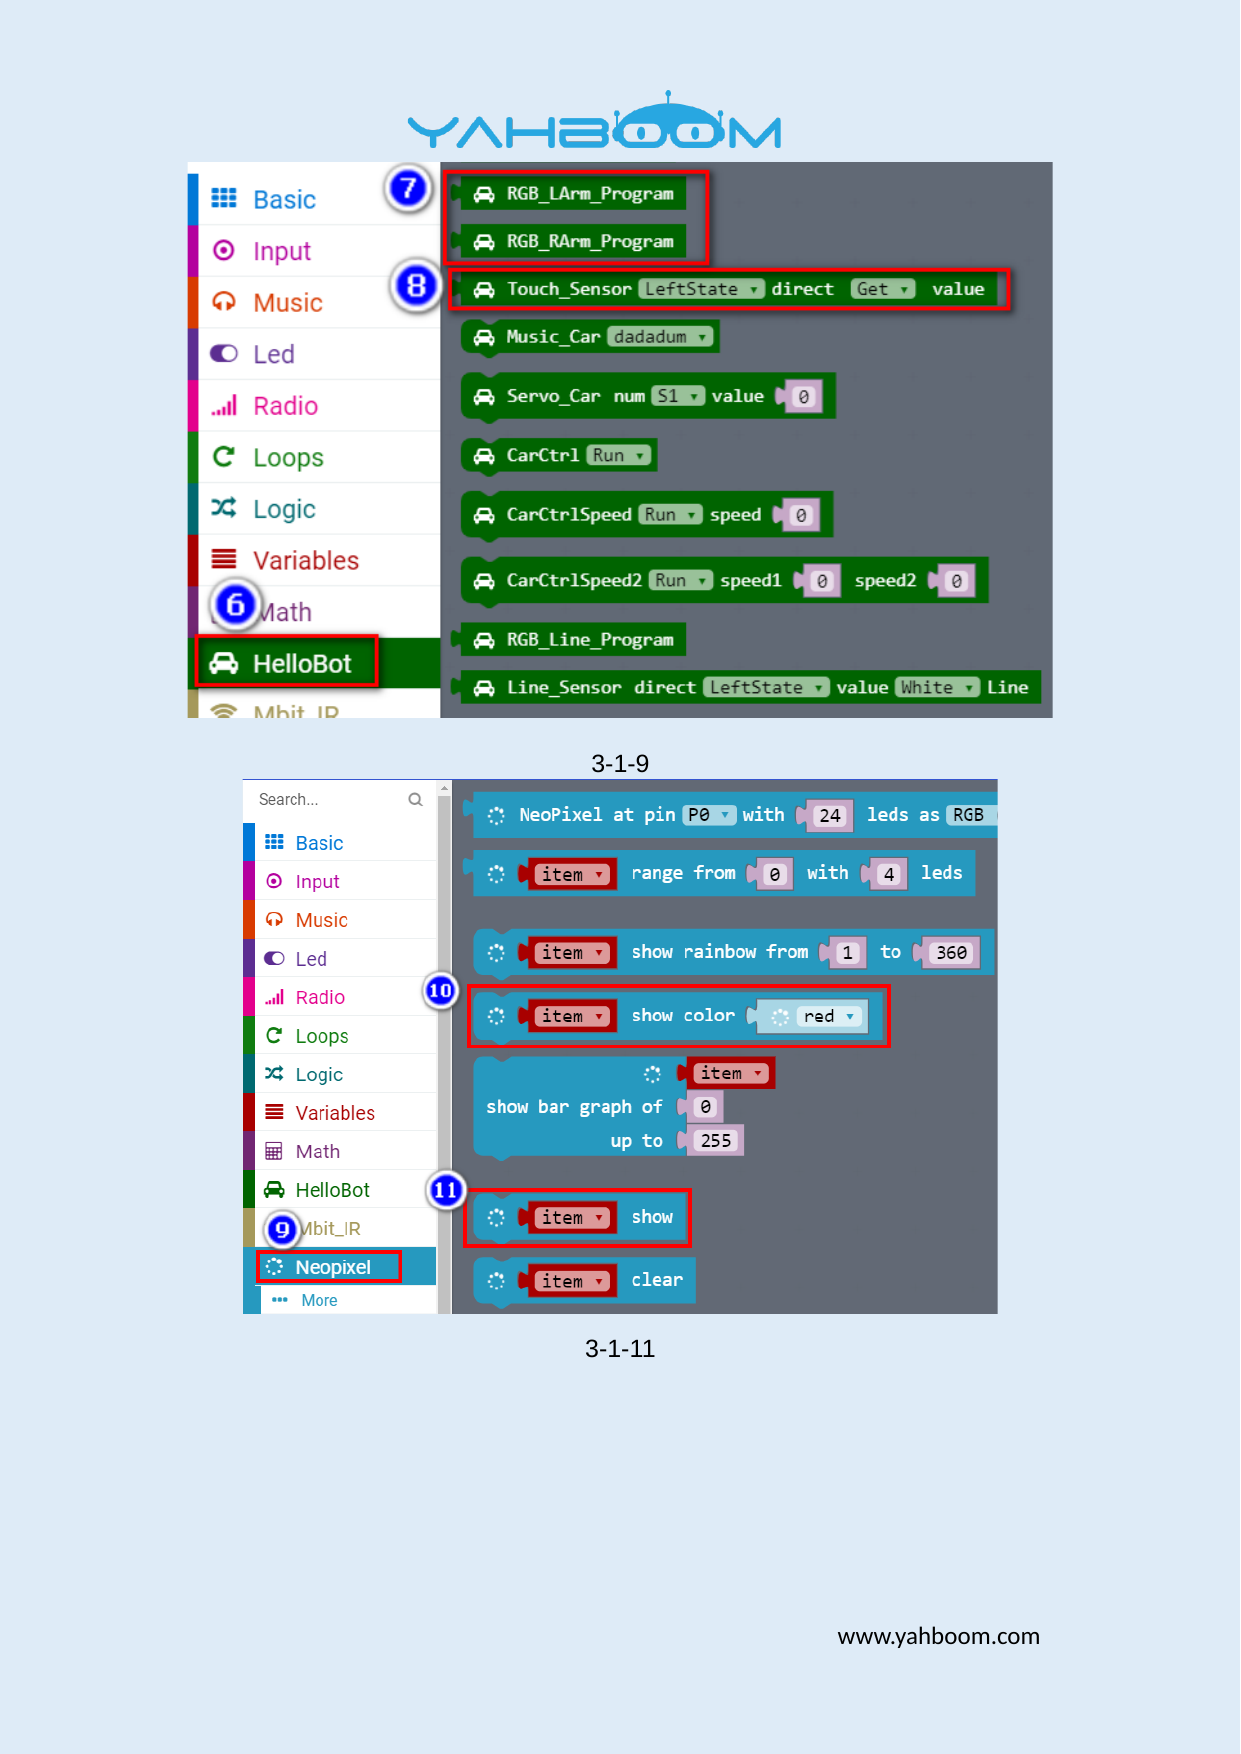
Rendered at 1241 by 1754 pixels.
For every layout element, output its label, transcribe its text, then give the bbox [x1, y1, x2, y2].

text 3-1-11 [187, 1332, 1053, 1364]
picture [407, 90, 781, 148]
picture [187, 162, 1053, 718]
text 3-1-9 [187, 747, 1053, 779]
picture [242, 779, 998, 1314]
